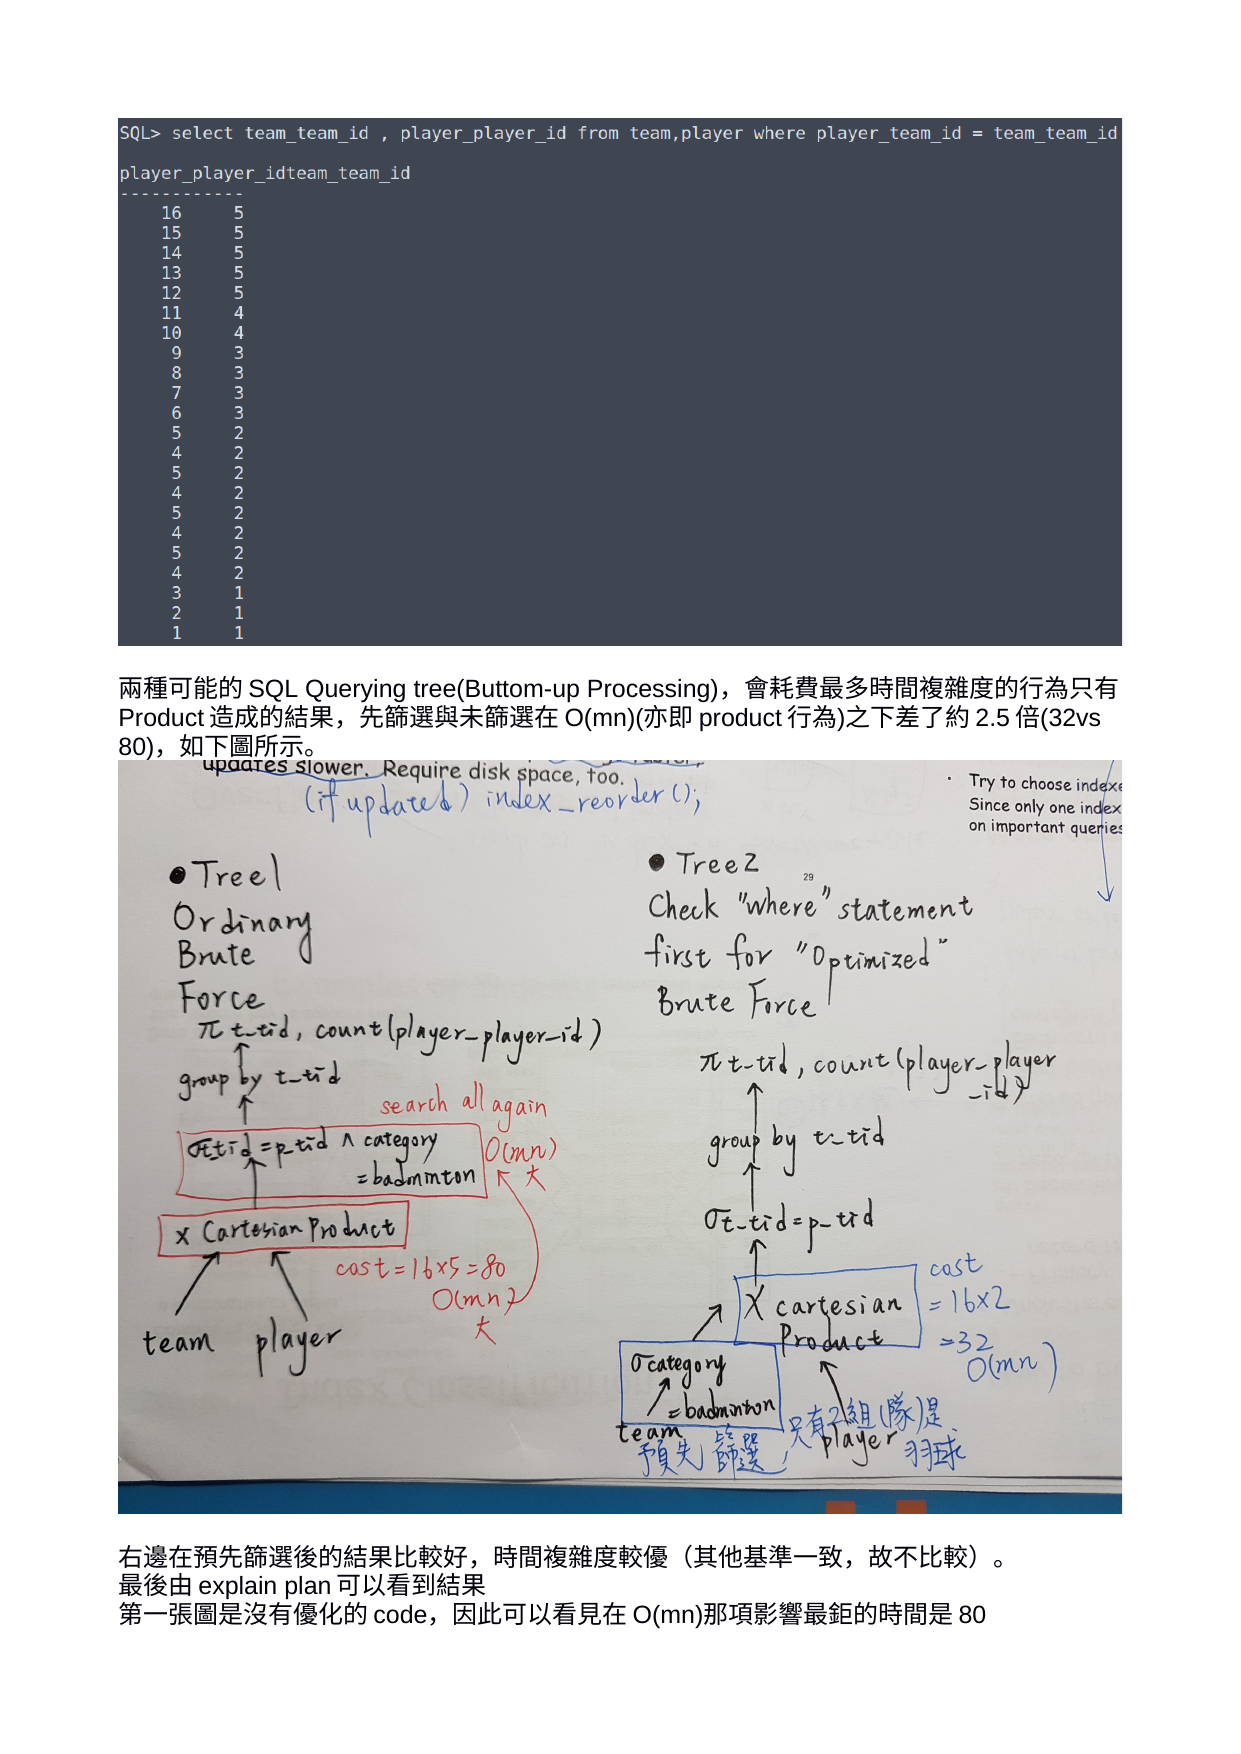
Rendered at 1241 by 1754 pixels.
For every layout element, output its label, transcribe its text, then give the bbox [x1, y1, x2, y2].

text 兩種可能的SQL Querying tree(Buttom-up Processing)，會耗費最多時間複雜度的行為只有Product造成的結果，先篩選與未篩選在O(mn)(亦即product行為)之下差了約2.5倍(32vs 80)，如下圖所示。 [118, 674, 1122, 760]
picture [118, 760, 1123, 1514]
picture [118, 118, 1123, 646]
text 第一張圖是沒有優化的code，因此可以看見在O(mn)那項影響最鉅的時間是80 [118, 1600, 1122, 1629]
text 右邊在預先篩選後的結果比較好，時間複雜度較優（其他基準一致，故不比較）。 [118, 1542, 1122, 1571]
text 最後由explain plan可以看到結果 [118, 1571, 1122, 1600]
